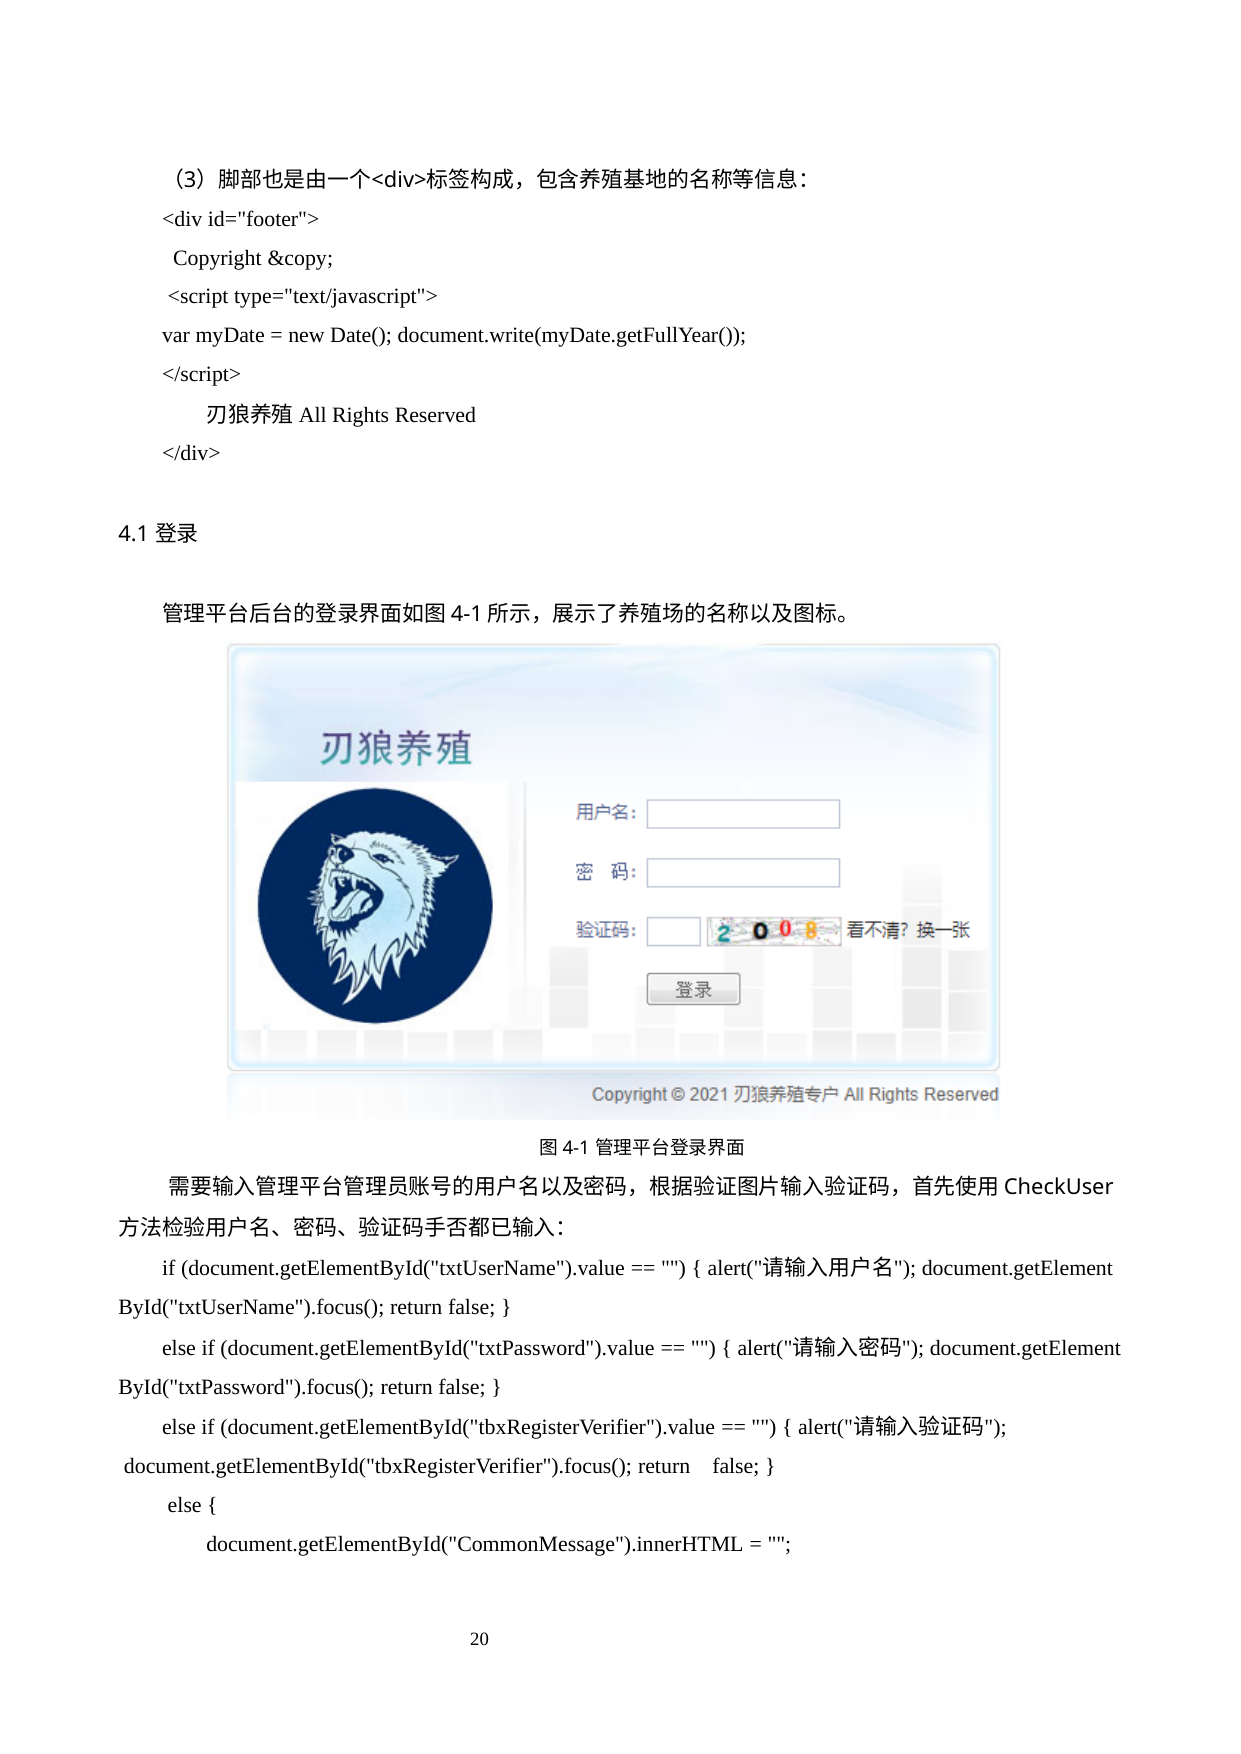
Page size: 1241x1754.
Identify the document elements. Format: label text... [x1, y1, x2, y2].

text var myDate = new Date(); document.write(myDate.getFullYear()); [118, 319, 1122, 351]
text 刃狼养殖 All Rights Reserved [118, 396, 1122, 429]
text 需要输入管理平台管理员账号的用户名以及密码，根据验证图片输入验证码，首先使用CheckUser方法检验用户名、密码、验证码手否都已输入： [118, 1169, 1122, 1242]
text <div id="footer"> [118, 202, 1122, 235]
text </script> [118, 357, 1122, 390]
text <script type="text/javascript"> [118, 280, 1122, 312]
text document.getElementById("CommonMessage").innerHTML = ""; [118, 1527, 1122, 1559]
text 图 4-1 管理平台登录界面 [118, 1130, 1122, 1162]
text else if (document.getElementById("tbxRegisterVerifier").value == "") { alert("请输入验证码"); document.getElementById("tbxRegisterVerifier").focus(); return false; } [118, 1409, 1122, 1482]
picture [223, 636, 1018, 1120]
list 脚部也是由一个<div>标签构成，包含养殖基地的名称等信息： [118, 162, 1122, 194]
text Copyright &copy; [118, 241, 1122, 274]
text else if (document.getElementById("txtPassword").value == "") { alert("请输入密码"); document.getElementById("txtPassword").focus(); return false; } [118, 1329, 1122, 1402]
text 管理平台后台的登录界面如图4-1所示，展示了养殖场的名称以及图标。 [118, 596, 1122, 628]
text if (document.getElementById("txtUserName").value == "") { alert("请输入用户名"); document.getElementById("txtUserName").focus(); return false; } [118, 1250, 1122, 1323]
text else { [118, 1488, 1122, 1521]
text </div> [118, 437, 1122, 469]
text 4.1 登录 [118, 515, 1122, 548]
